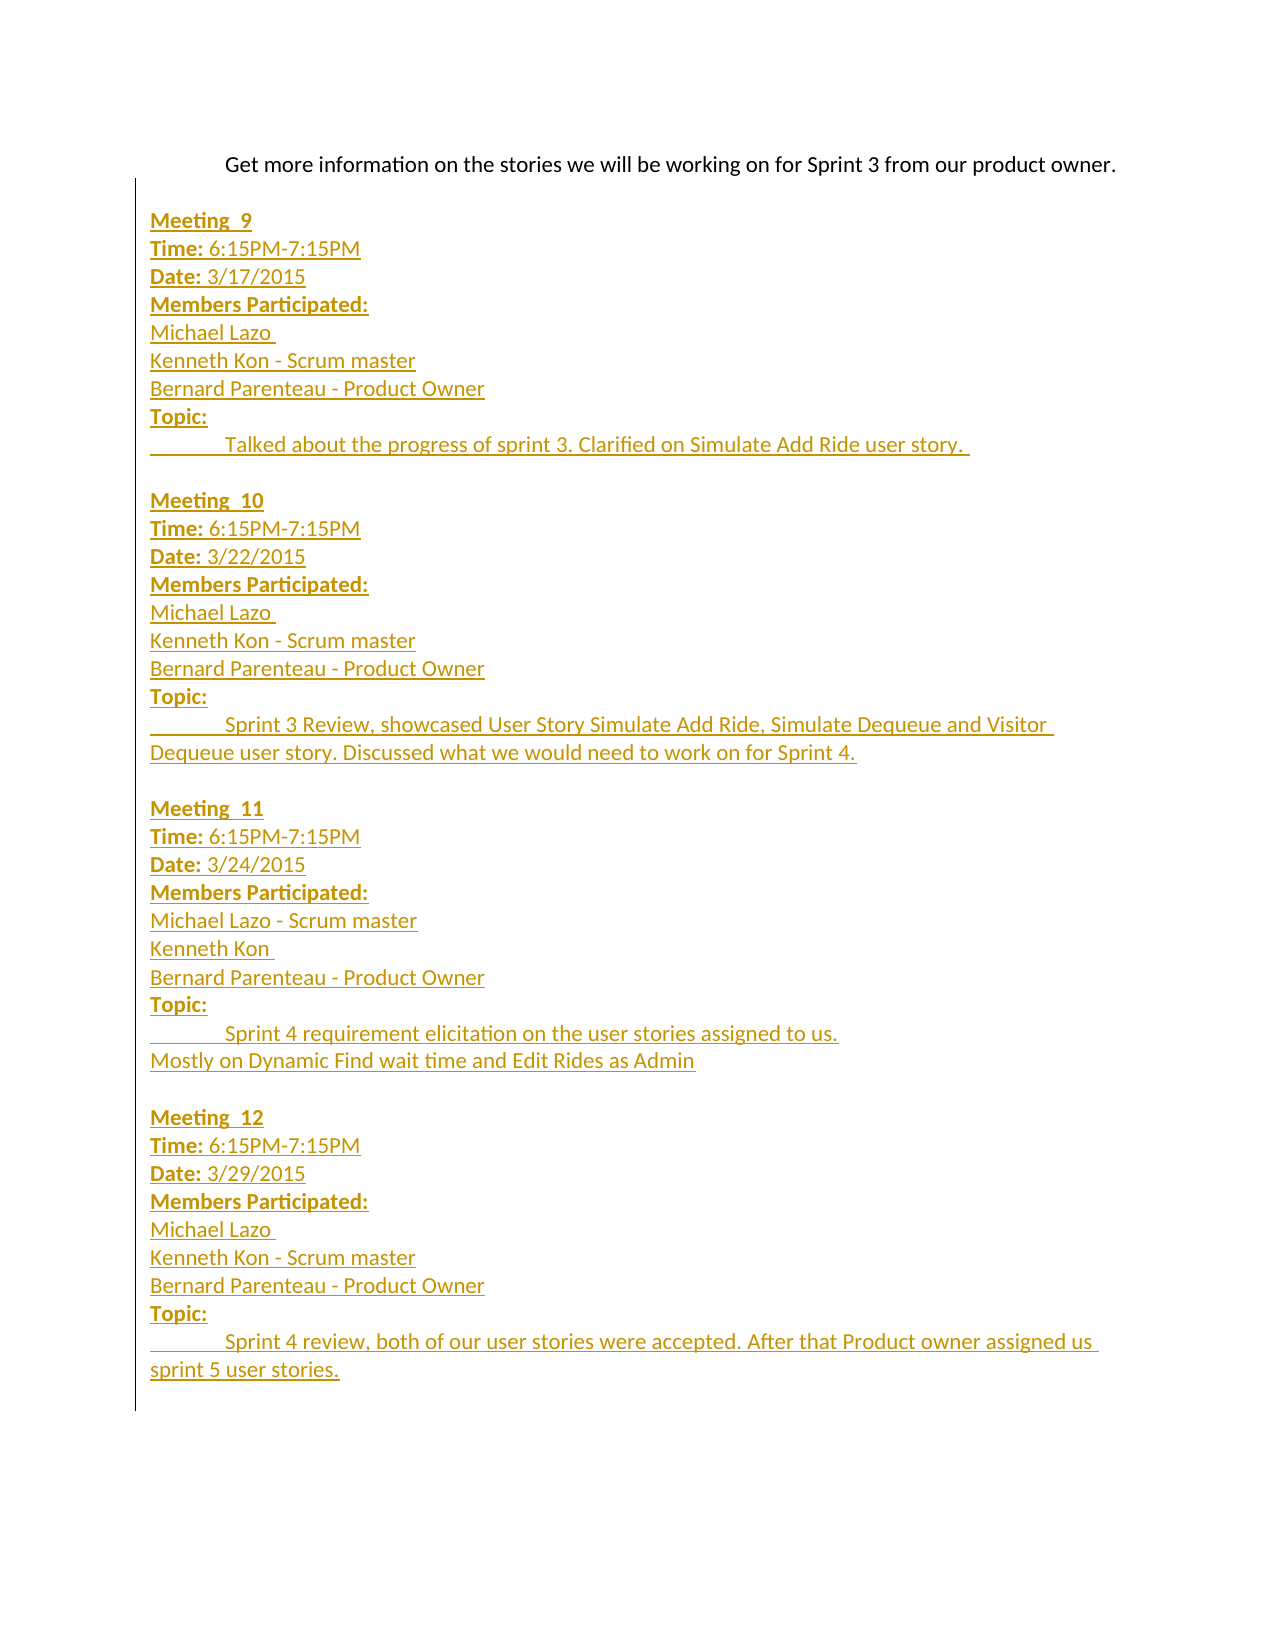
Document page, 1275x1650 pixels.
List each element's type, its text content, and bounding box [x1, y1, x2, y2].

text Get more information on the stories we will be working on for Sprint 3 from our product owner. [150, 150, 1125, 178]
